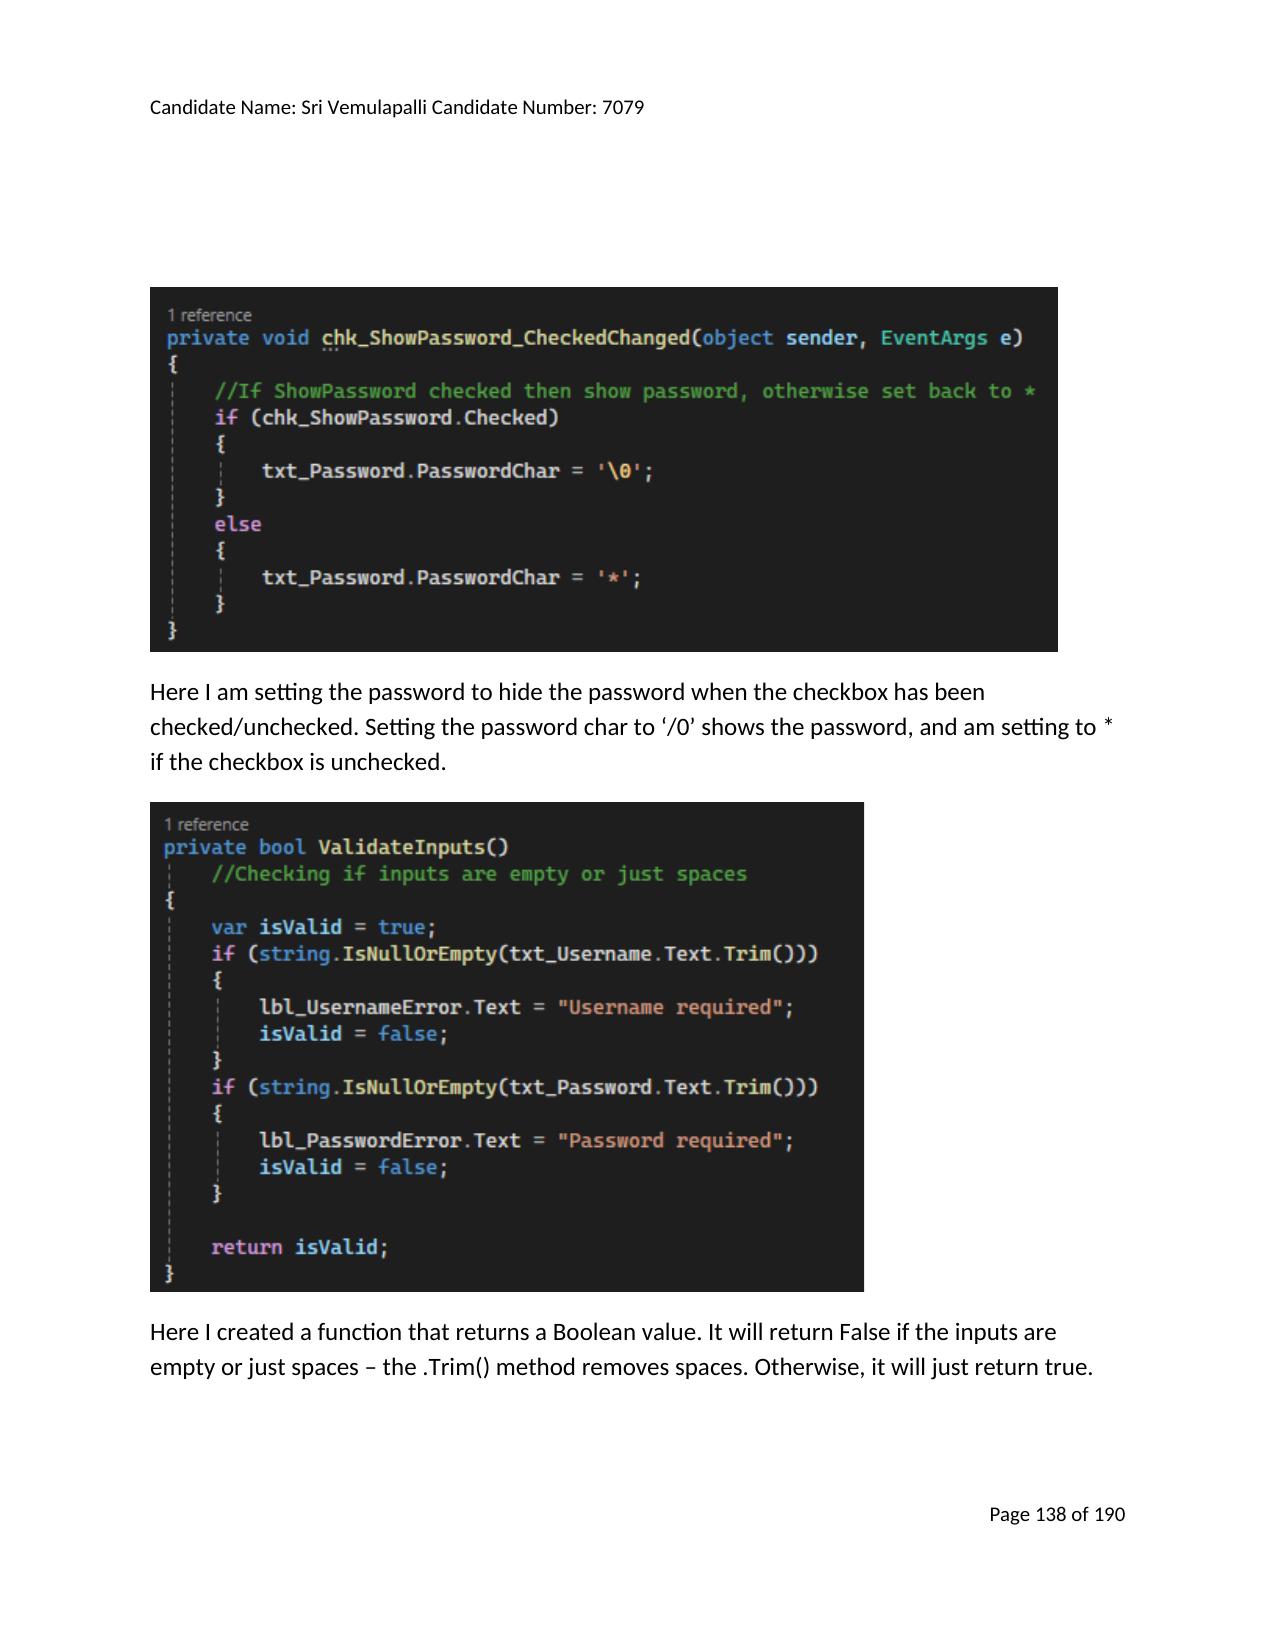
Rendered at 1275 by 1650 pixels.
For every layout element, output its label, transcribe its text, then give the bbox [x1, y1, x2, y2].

picture [150, 287, 1058, 652]
text Here I am setting the password to hide the password when the checkbox has been checked/unchecked. Setting the password char to ‘/0’ shows the password, and am setting to * if the checkbox is unchecked. [150, 676, 1125, 777]
text Here I created a function that returns a Boolean value. It will return False if the inputs are empty or just spaces – the .Trim() method removes spaces. Otherwise, it will just return true. [150, 1316, 1125, 1381]
picture [150, 802, 865, 1292]
